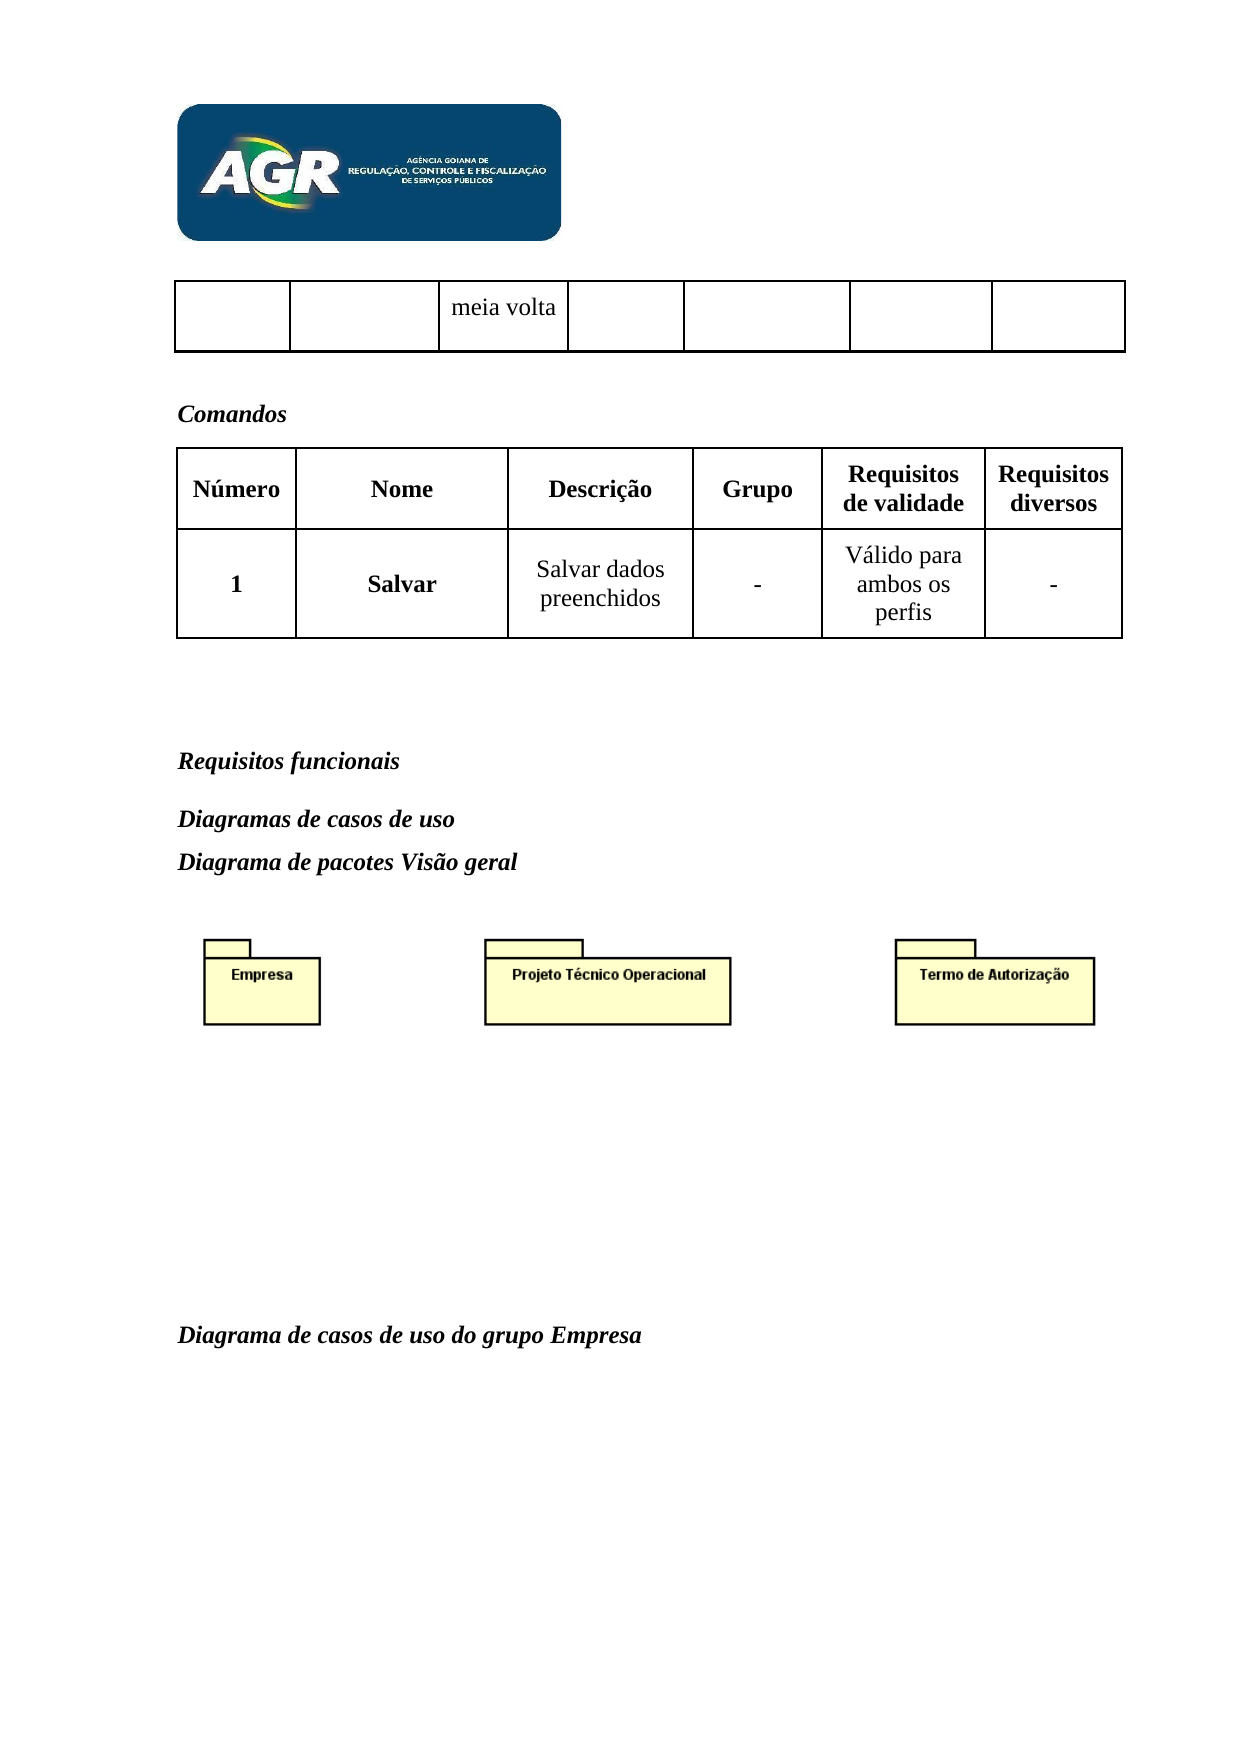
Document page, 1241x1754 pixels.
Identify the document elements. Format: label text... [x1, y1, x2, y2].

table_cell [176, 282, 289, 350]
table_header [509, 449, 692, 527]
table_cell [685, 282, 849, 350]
text Comandos [177, 399, 1122, 428]
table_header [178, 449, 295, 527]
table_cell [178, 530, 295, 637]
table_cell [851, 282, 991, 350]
subtitle Requisitos funcionais [177, 746, 1122, 774]
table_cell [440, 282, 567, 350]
text Diagrama de pacotes Visão geral [177, 847, 1122, 876]
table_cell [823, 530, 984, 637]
text Diagrama de casos de uso do grupo Empresa [177, 1320, 1122, 1349]
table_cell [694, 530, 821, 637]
picture [177, 104, 562, 241]
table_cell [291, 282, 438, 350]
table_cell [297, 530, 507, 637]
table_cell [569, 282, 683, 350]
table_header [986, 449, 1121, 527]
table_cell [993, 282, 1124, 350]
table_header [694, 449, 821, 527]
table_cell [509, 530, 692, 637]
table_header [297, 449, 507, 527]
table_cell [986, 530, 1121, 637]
picture [177, 892, 1123, 1051]
subtitle Diagramas de casos de uso [177, 804, 1122, 832]
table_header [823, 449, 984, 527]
